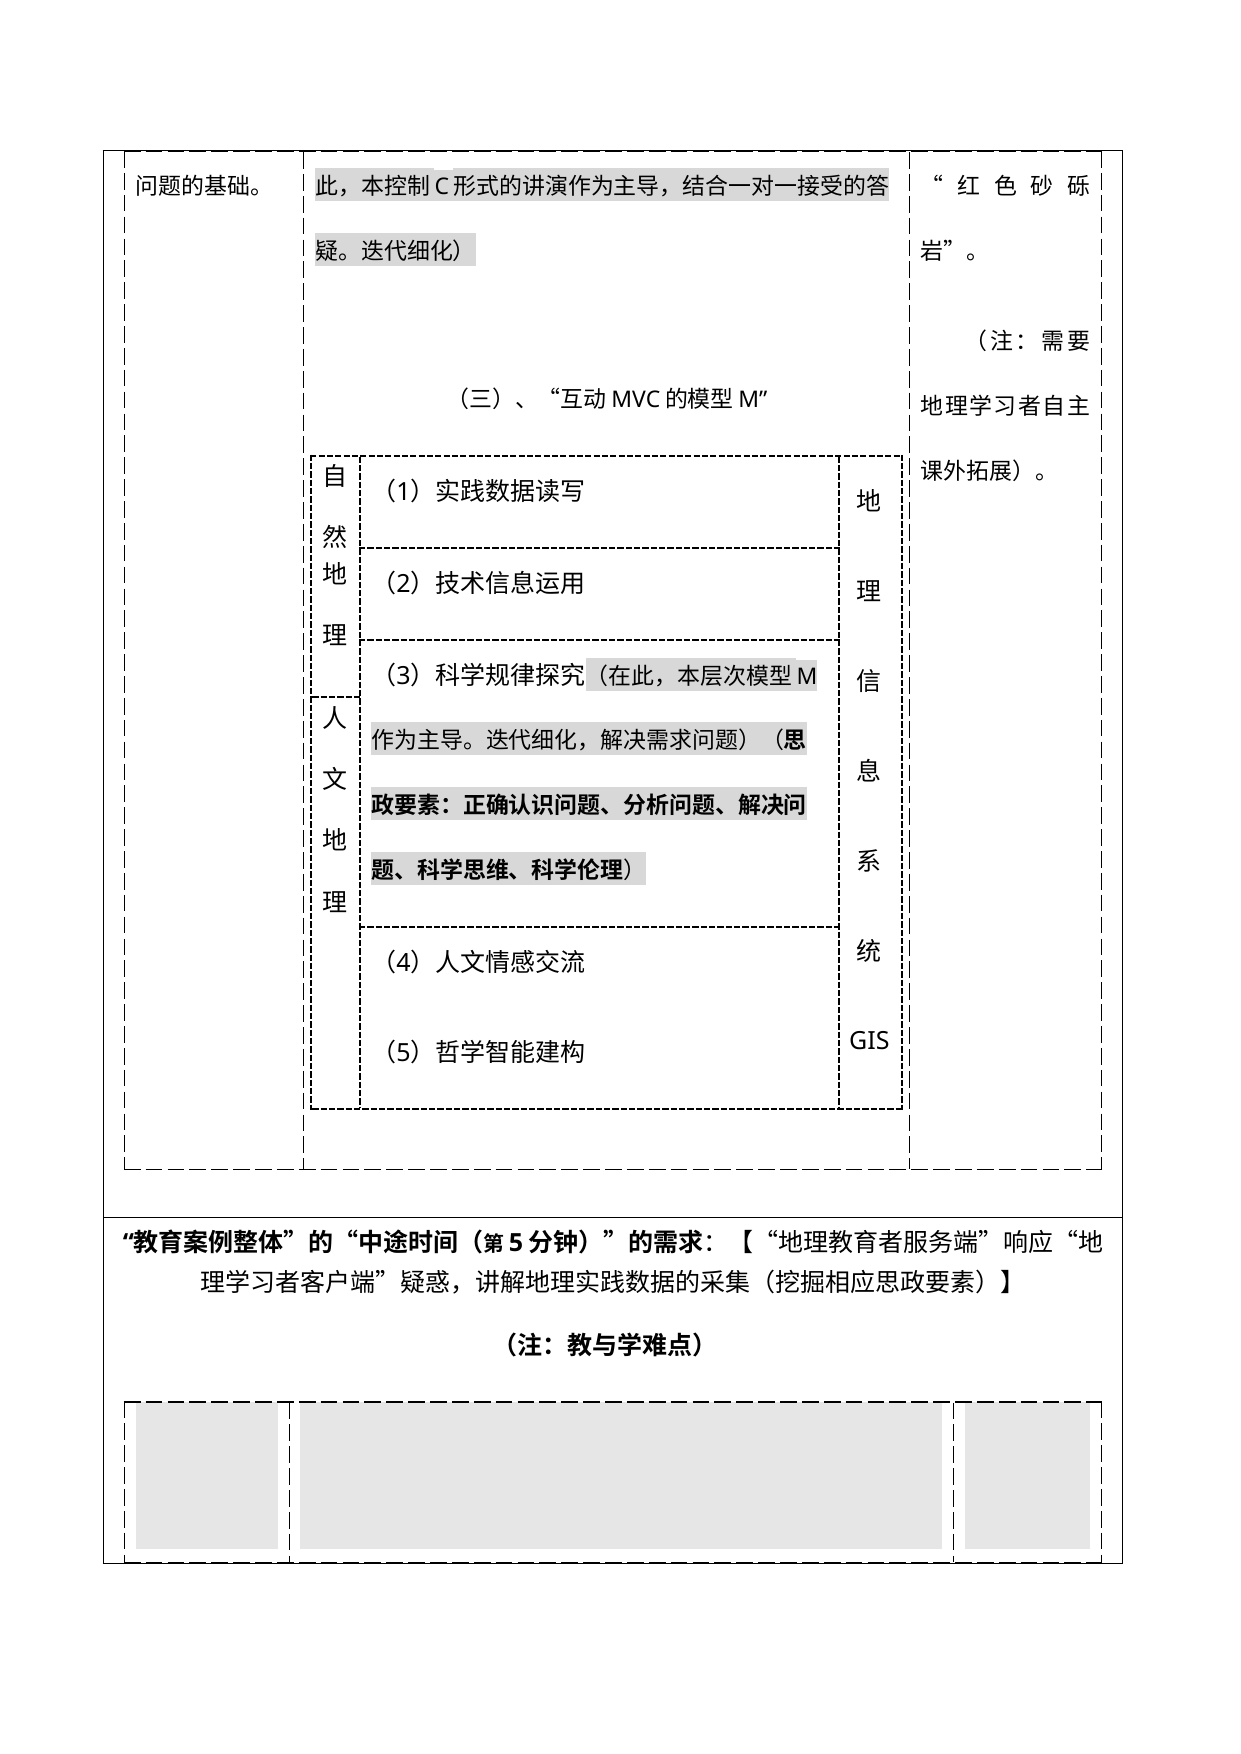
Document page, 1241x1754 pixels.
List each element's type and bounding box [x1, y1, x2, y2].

table_cell [104, 1218, 1122, 1563]
table_cell [104, 151, 1122, 1217]
